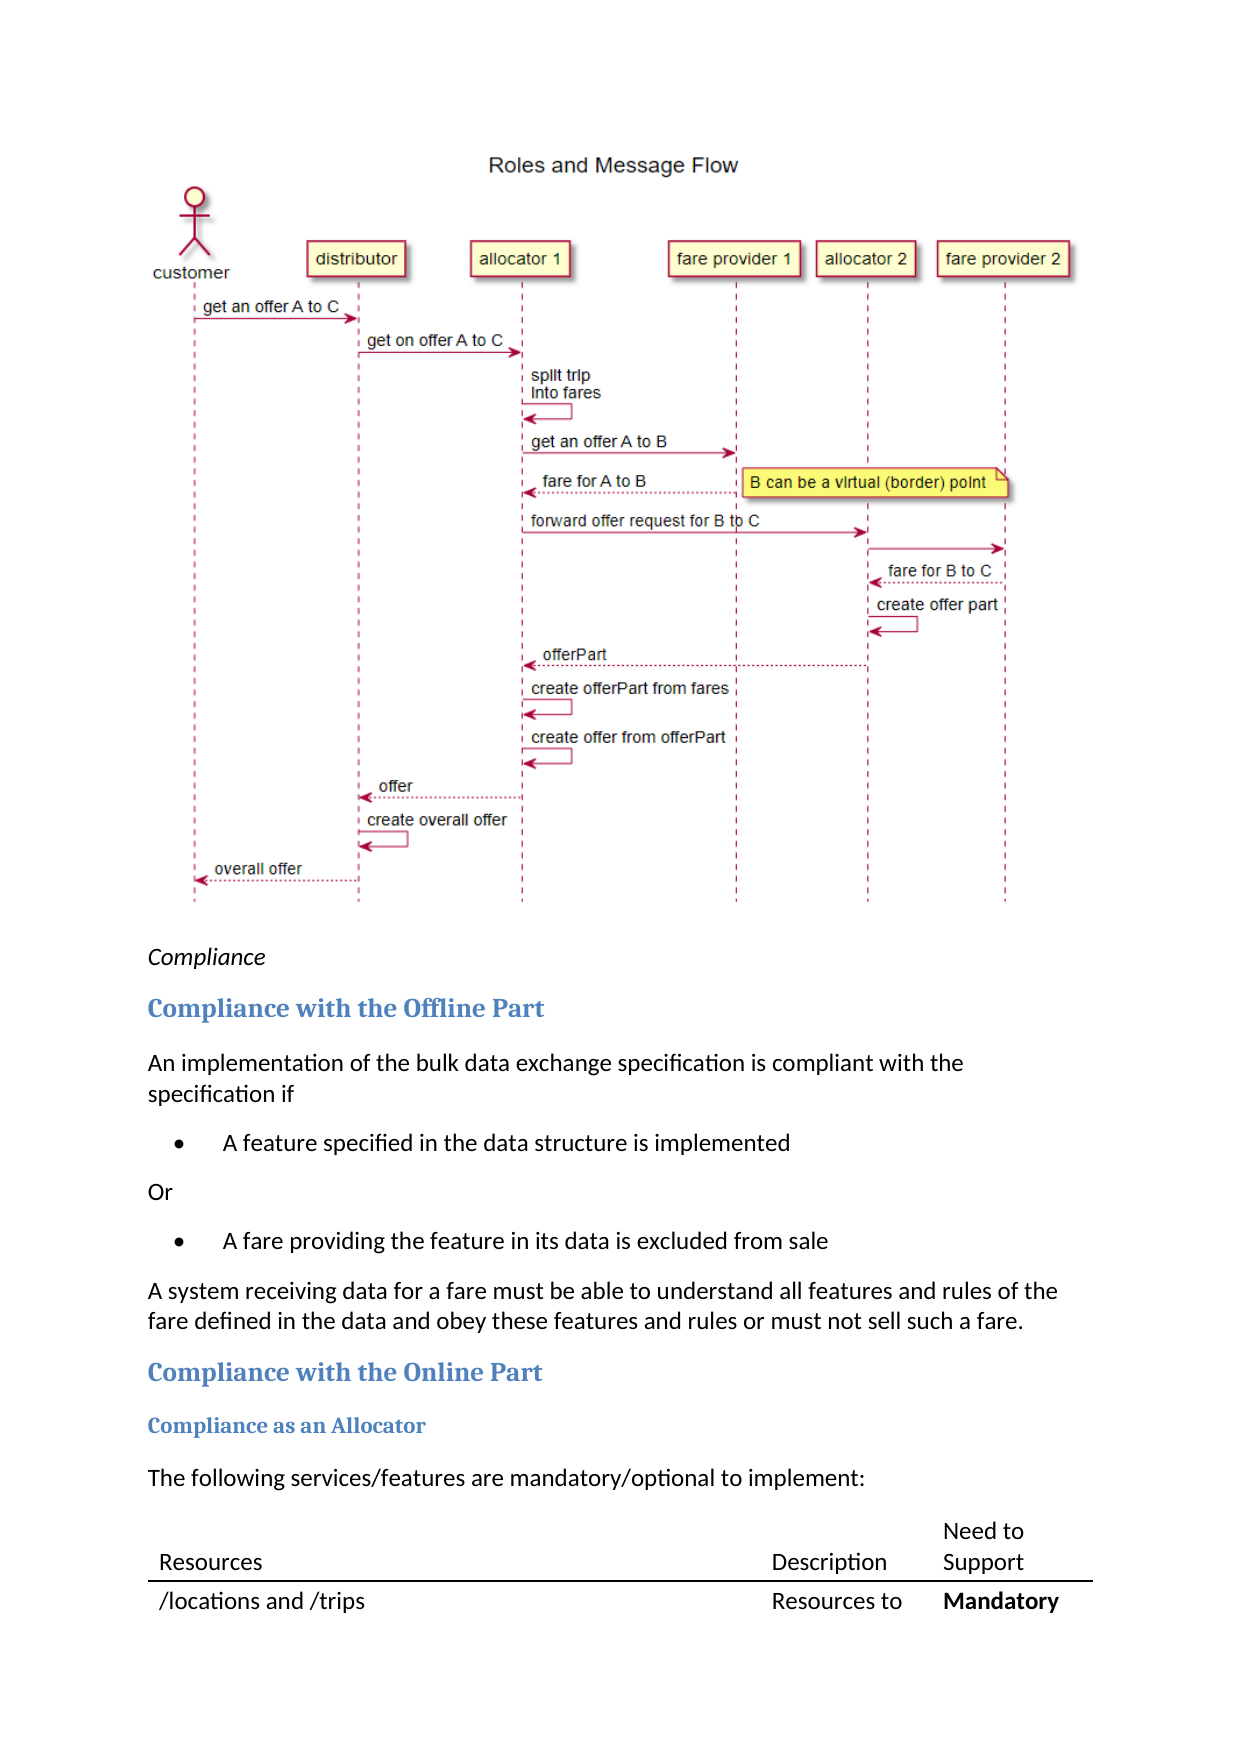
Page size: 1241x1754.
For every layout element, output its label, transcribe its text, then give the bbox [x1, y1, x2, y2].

subtitle Compliance with the Online Part [148, 1357, 1093, 1388]
list A feature specified in the data structure is implemented [173, 1127, 1093, 1157]
subtitle Compliance as an Allocator [148, 1413, 1093, 1439]
subtitle Compliance with the Offline Part [148, 993, 1093, 1024]
text An implementation of the bulk data exchange specification is compliant with the specification if [148, 1047, 1093, 1108]
text A system receiving data for a fare must be able to understand all features and rules of the fare defined in the data and obey these features and rules or must not sell such a fare. [148, 1275, 1093, 1336]
text Or [148, 1176, 1093, 1207]
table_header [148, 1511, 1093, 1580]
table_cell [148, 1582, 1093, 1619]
list A fare providing the feature in its data is excluded from sale [173, 1226, 1093, 1256]
text The following services/features are mandatory/optional to implement: [148, 1462, 1093, 1493]
picture [147, 147, 1128, 921]
text Compliance [148, 941, 1093, 972]
